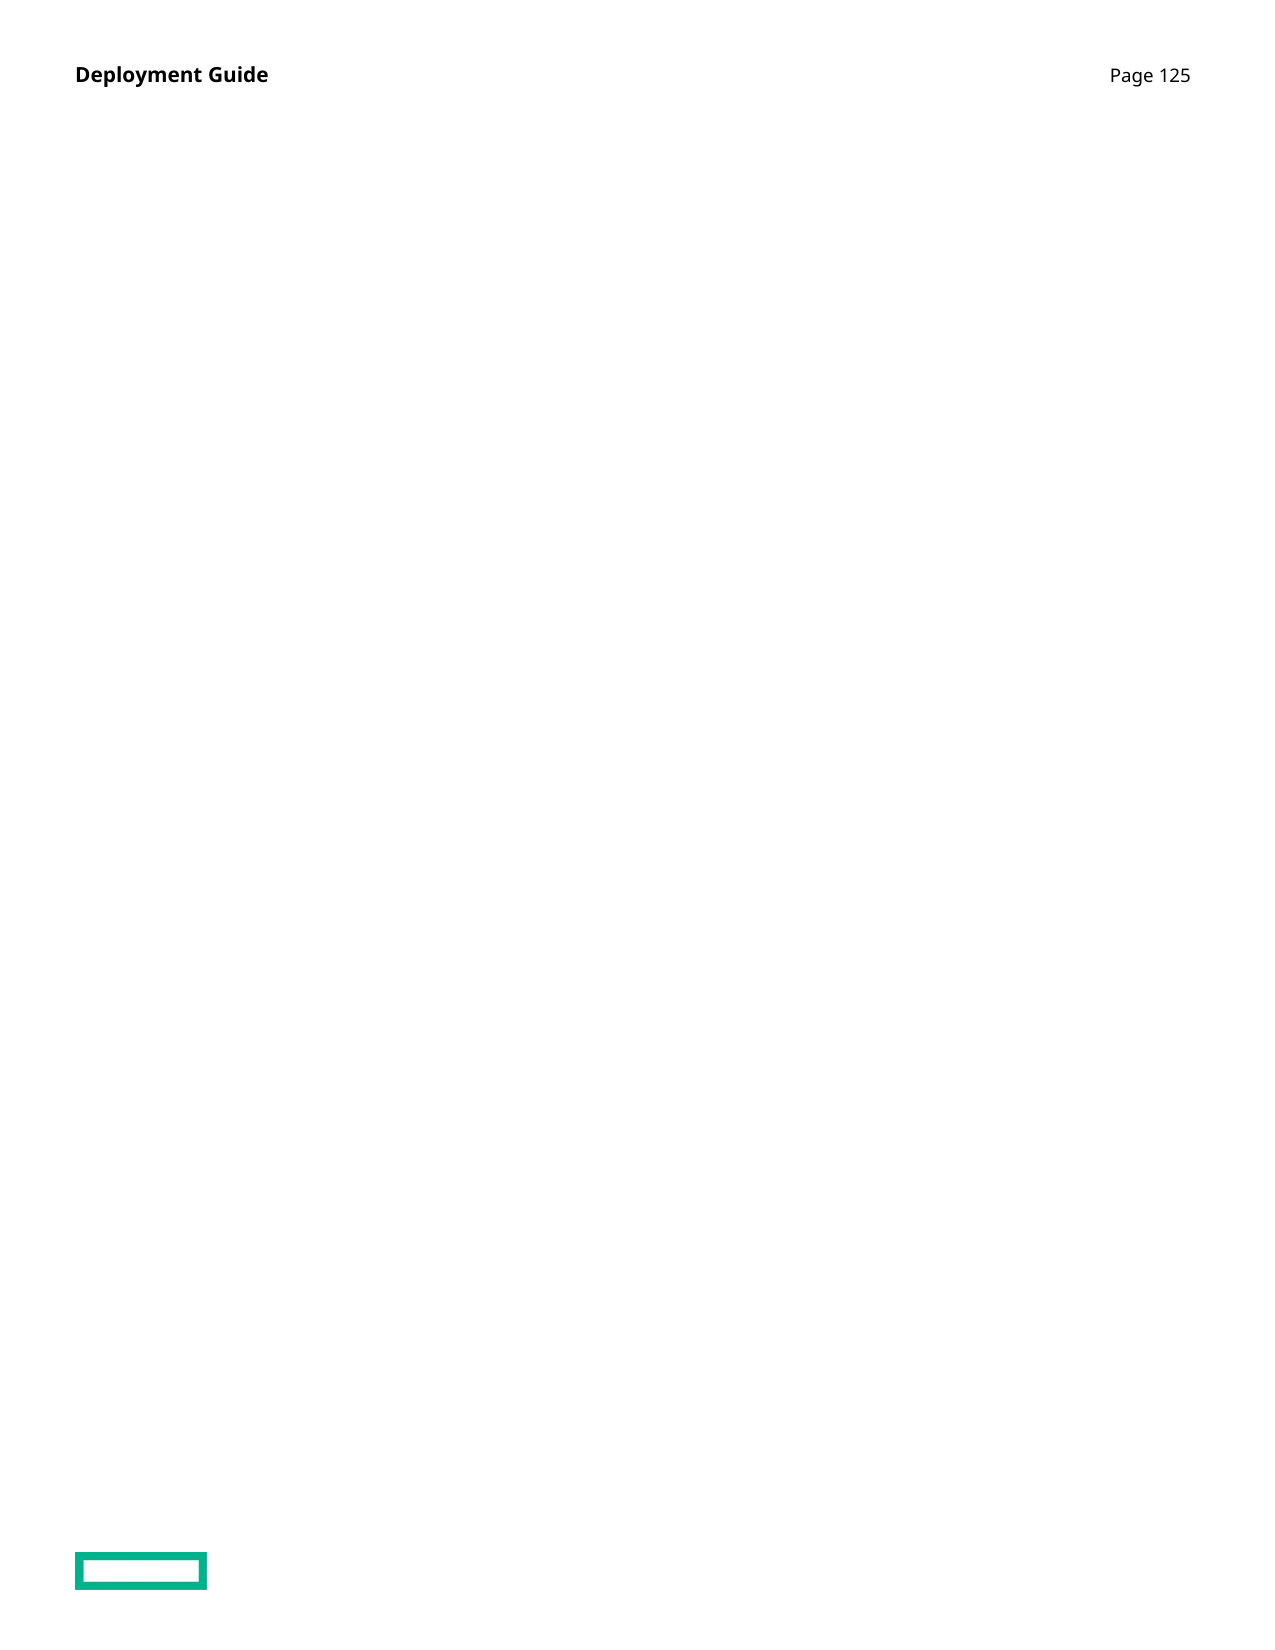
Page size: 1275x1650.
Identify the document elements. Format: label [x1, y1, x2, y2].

picture [75, 1552, 207, 1590]
